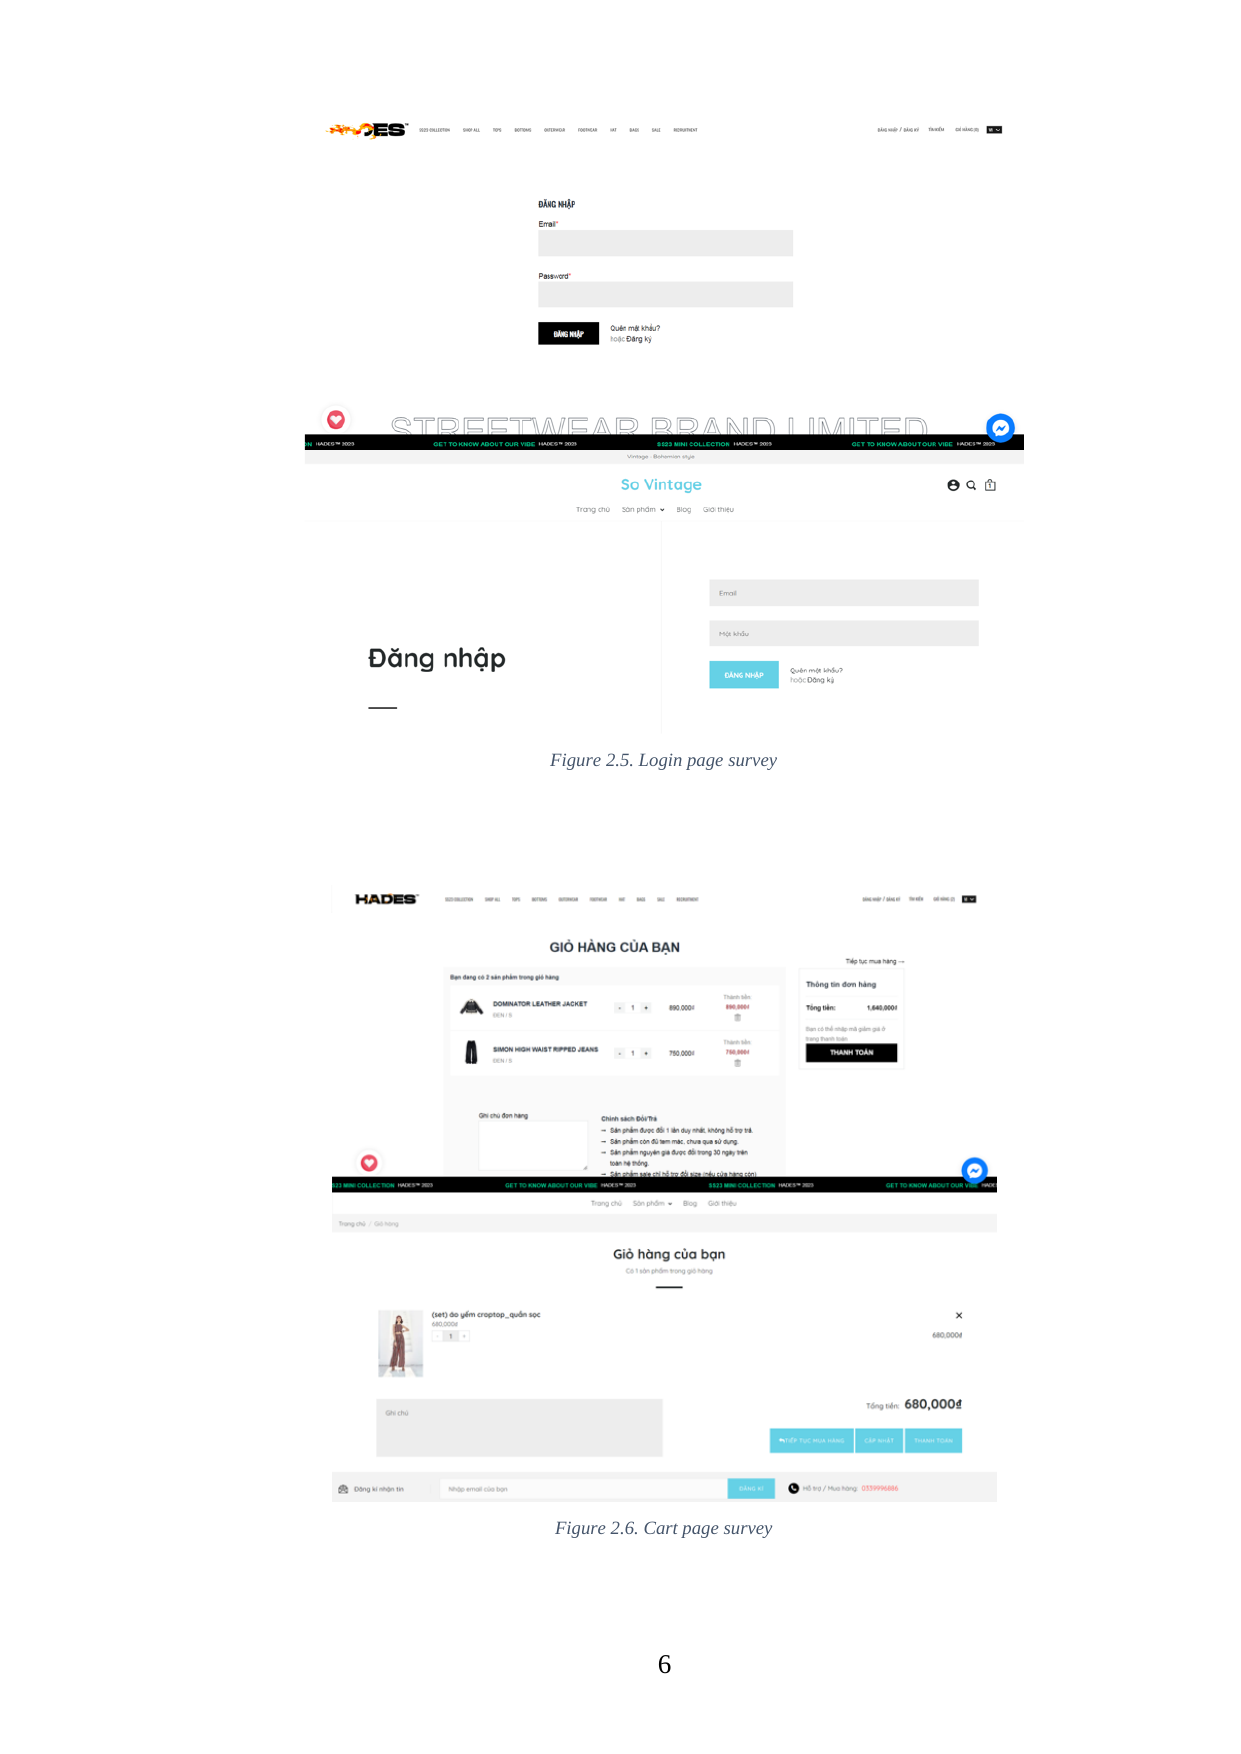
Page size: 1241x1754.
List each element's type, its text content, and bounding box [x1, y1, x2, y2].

picture [304, 118, 1025, 734]
picture [331, 885, 997, 1502]
